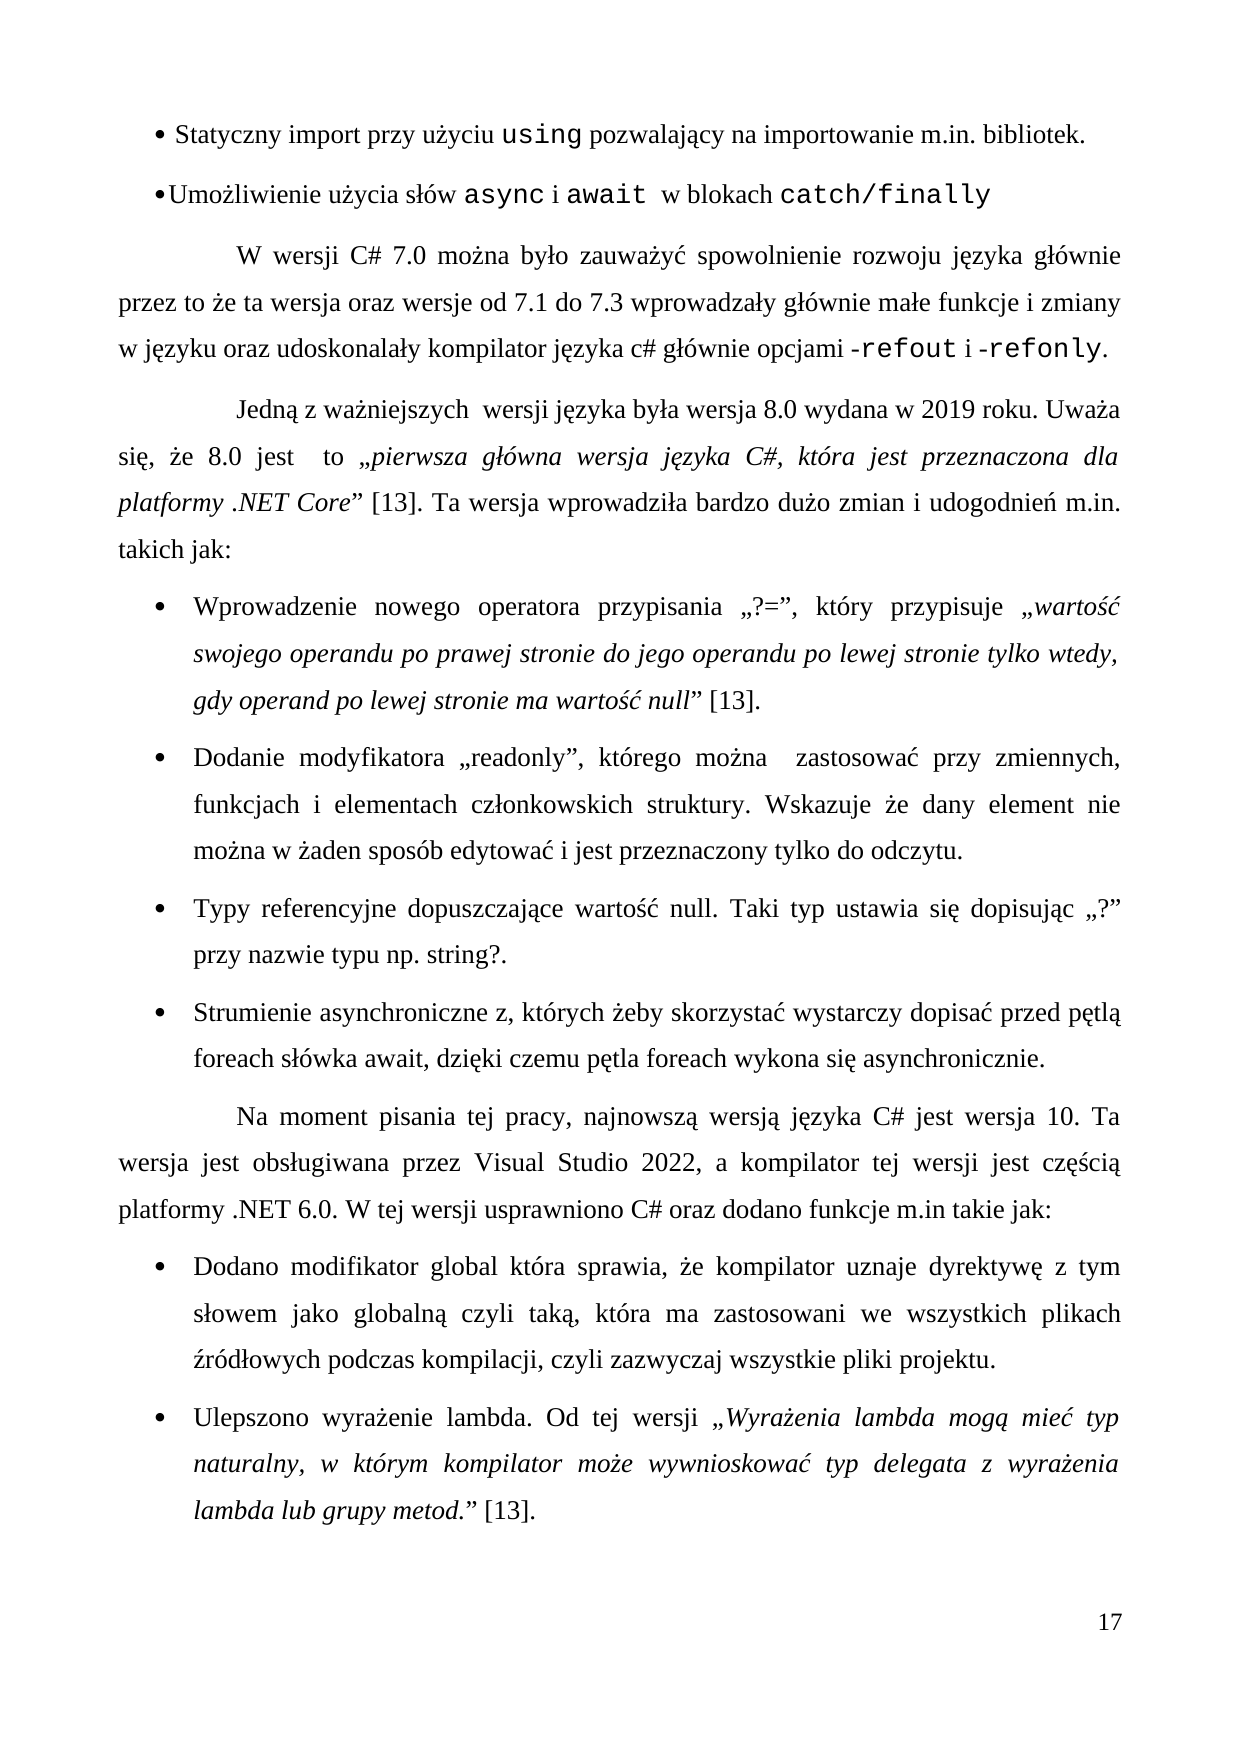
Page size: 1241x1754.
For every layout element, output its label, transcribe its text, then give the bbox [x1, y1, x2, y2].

text W wersji C# 7.0 można było zauważyć spowolnienie rozwoju języka głównie przez to że ta wersja oraz wersje od 7.1 do 7.3 wprowadzały głównie małe funkcje i zmiany w języku oraz udoskonalały kompilator języka c# głównie opcjami -refout i -refonly. [118, 239, 1122, 366]
list Dodanie modyfikatora „readonly”, którego można zastosować przy zmiennych, funkcjach i elementach członkowskich struktury. Wskazuje że dany element nie można w żaden sposób edytować i jest przeznaczony tylko do odczytu. [156, 741, 1122, 866]
list Strumienie asynchroniczne z, których żeby skorzystać wystarczy dopisać przed pętlą foreach słówka await, dzięki czemu pętla foreach wykona się asynchronicznie. [156, 996, 1122, 1073]
list Umożliwienie użycia słów async i await w blokach catch/finally [156, 179, 1122, 212]
text Jedną z ważniejszych wersji języka była wersja 8.0 wydana w 2019 roku. Uważa się, że 8.0 jest to „pierwsza główna wersja języka C#, która jest przeznaczona dla platformy .NET Core” [13]. Ta wersja wprowadziła bardzo dużo zmian i udogodnień m.in. takich jak: [118, 393, 1122, 564]
text Na moment pisania tej pracy, najnowszą wersją języka C# jest wersja 10. Ta wersja jest obsługiwana przez Visual Studio 2022, a kompilator tej wersji jest częścią platformy .NET 6.0. W tej wersji usprawniono C# oraz dodano funkcje m.in takie jak: [118, 1100, 1122, 1224]
list Dodano modifikator global która sprawia, że kompilator uznaje dyrektywę z tym słowem jako globalną czyli taką, która ma zastosowani we wszystkich plikach źródłowych podczas kompilacji, czyli zazwyczaj wszystkie pliki projektu. [156, 1250, 1122, 1375]
list Typy referencyjne dopuszczające wartość null. Taki typ ustawia się dopisując „?” przy nazwie typu np. string?. [156, 892, 1122, 969]
list Wprowadzenie nowego operatora przypisania „?=”, który przypisuje „wartość swojego operandu po prawej stronie do jego operandu po lewej stronie tylko wtedy, gdy operand po lewej stronie ma wartość null” [13]. [156, 591, 1122, 715]
list Ulepszono wyrażenie lambda. Od tej wersji „Wyrażenia lambda mogą mieć typ naturalny, w którym kompilator może wywnioskować typ delegata z wyrażenia lambda lub grupy metod.” [13]. [156, 1401, 1122, 1525]
list Statyczny import przy użyciu using pozwalający na importowanie m.in. bibliotek. [156, 118, 1122, 152]
